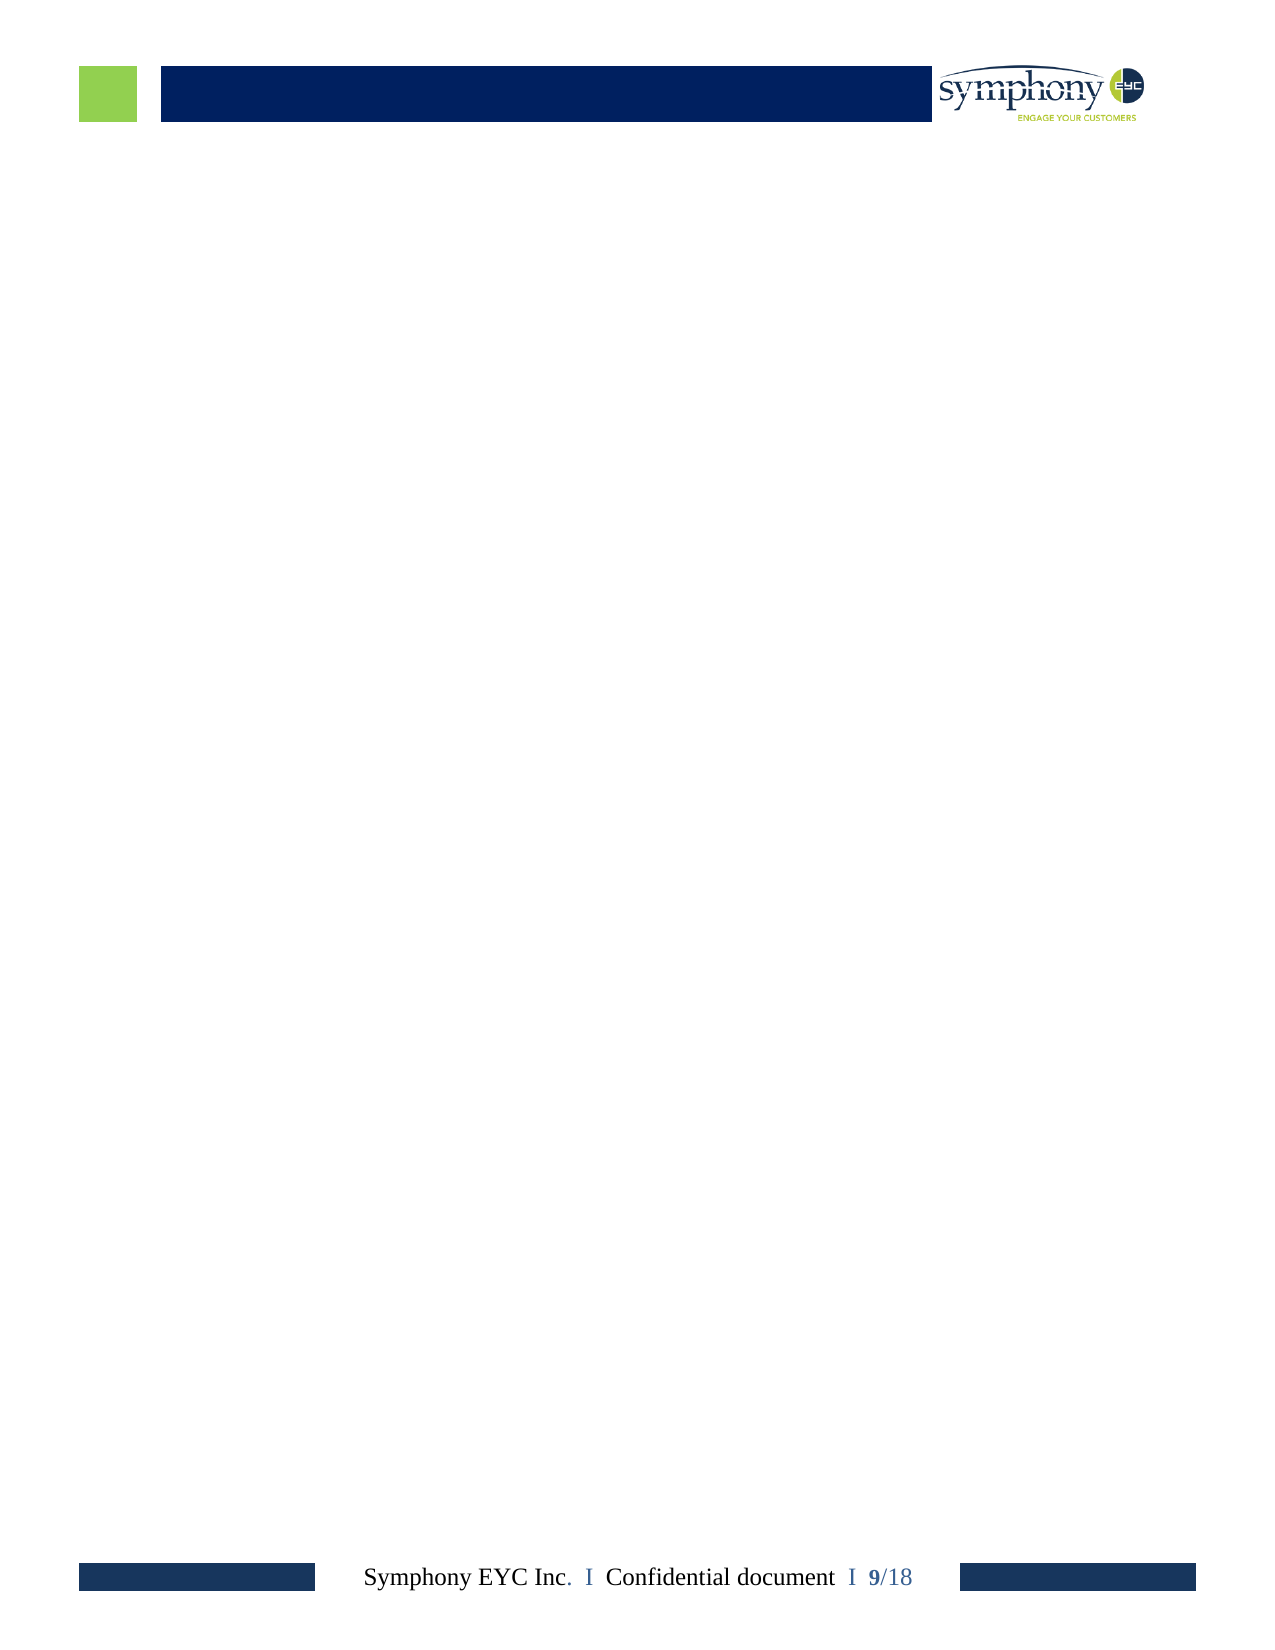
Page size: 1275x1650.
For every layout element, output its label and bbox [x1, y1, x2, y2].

picture [939, 65, 1144, 121]
